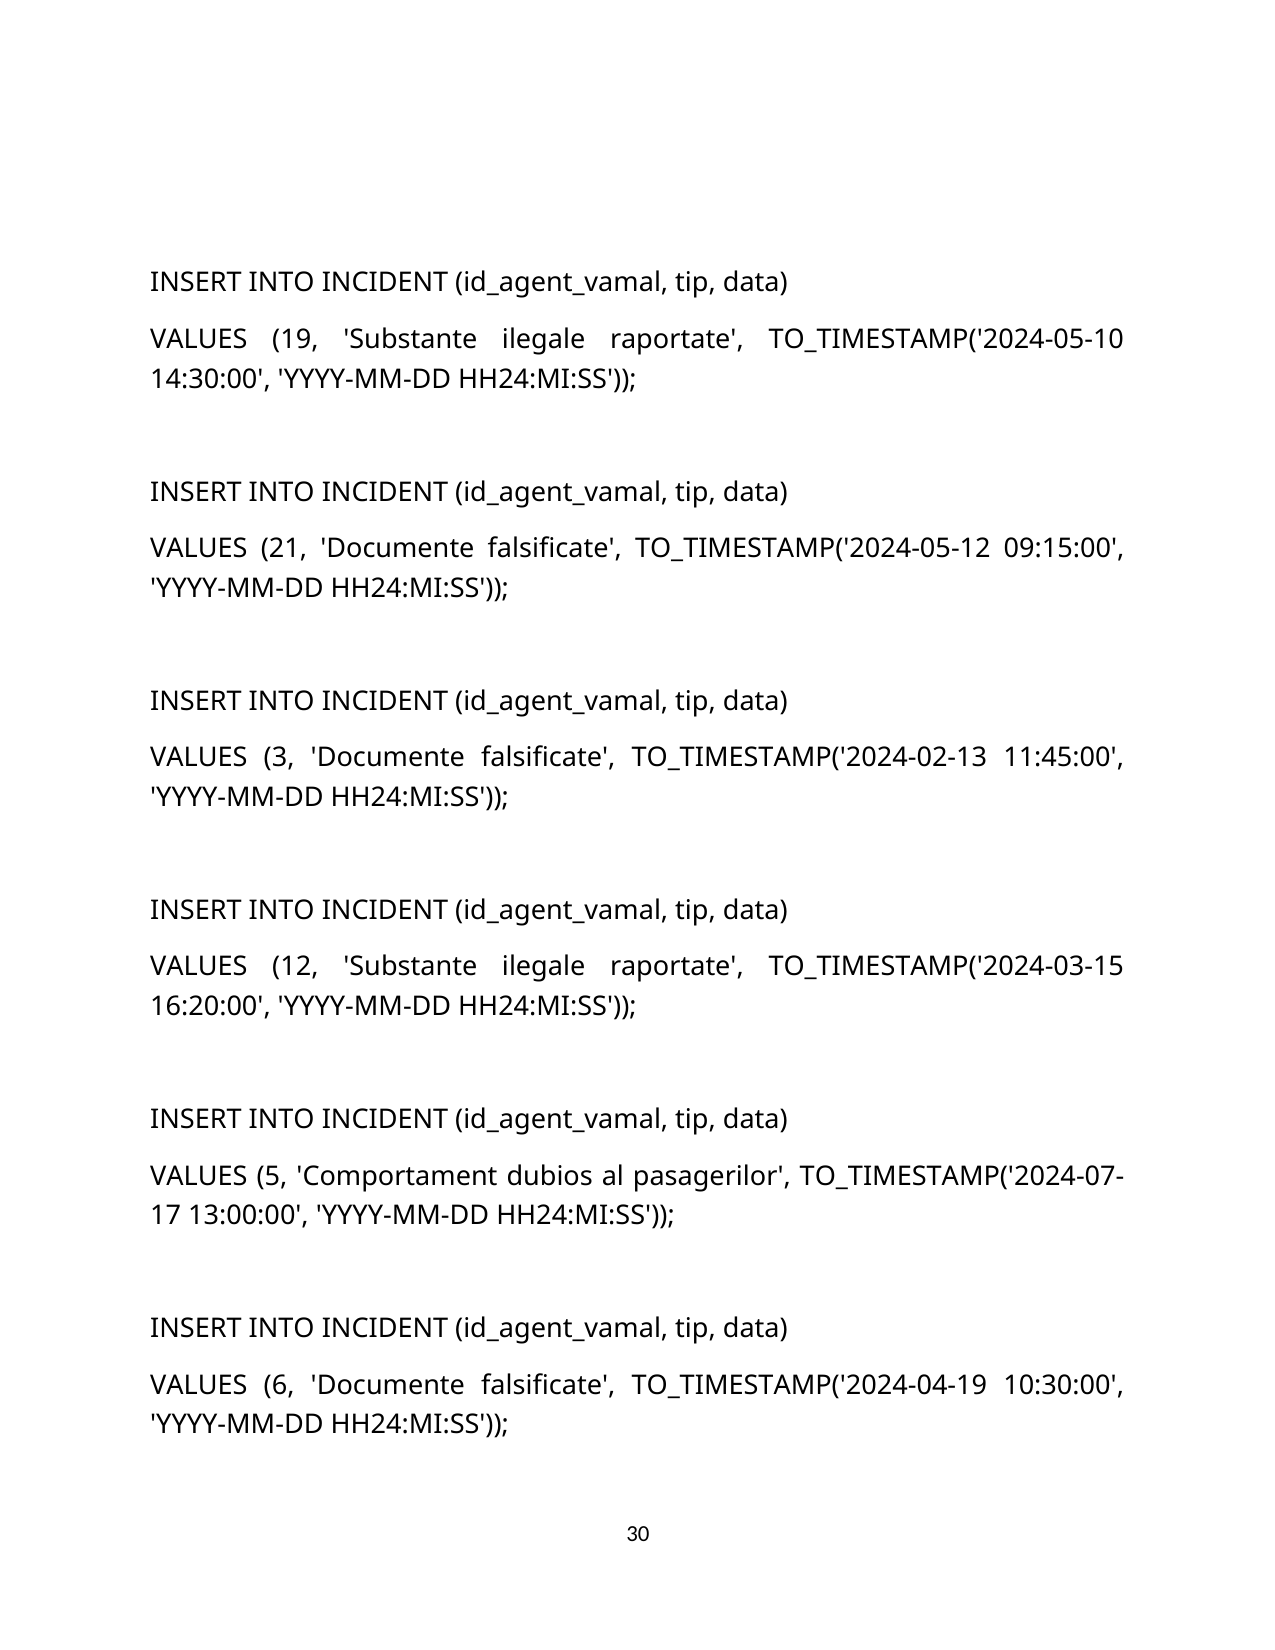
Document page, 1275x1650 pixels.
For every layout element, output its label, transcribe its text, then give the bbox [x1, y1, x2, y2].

text INSERT INTO INCIDENT (id_agent_vamal, tip, data) [150, 472, 1125, 509]
text INSERT INTO INCIDENT (id_agent_vamal, tip, data) [150, 681, 1125, 718]
text INSERT INTO INCIDENT (id_agent_vamal, tip, data) [150, 890, 1125, 927]
text VALUES (6, 'Documente falsificate', TO_TIMESTAMP('2024-04-19 10:30:00', 'YYYY-MM-DD HH24:MI:SS')); [150, 1365, 1125, 1442]
text VALUES (5, 'Comportament dubios al pasagerilor', TO_TIMESTAMP('2024-07-17 13:00:00', 'YYYY-MM-DD HH24:MI:SS')); [150, 1156, 1125, 1233]
text VALUES (21, 'Documente falsificate', TO_TIMESTAMP('2024-05-12 09:15:00', 'YYYY-MM-DD HH24:MI:SS')); [150, 528, 1125, 605]
text VALUES (12, 'Substante ilegale raportate', TO_TIMESTAMP('2024-03-15 16:20:00', 'YYYY-MM-DD HH24:MI:SS')); [150, 947, 1125, 1023]
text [150, 1309, 1125, 1346]
text VALUES (19, 'Substante ilegale raportate', TO_TIMESTAMP('2024-05-10 14:30:00', 'YYYY-MM-DD HH24:MI:SS')); [150, 319, 1125, 396]
text INSERT INTO INCIDENT (id_agent_vamal, tip, data) [150, 263, 1125, 300]
text VALUES (3, 'Documente falsificate', TO_TIMESTAMP('2024-02-13 11:45:00', 'YYYY-MM-DD HH24:MI:SS')); [150, 738, 1125, 814]
text INSERT INTO INCIDENT (id_agent_vamal, tip, data) [150, 1099, 1125, 1136]
